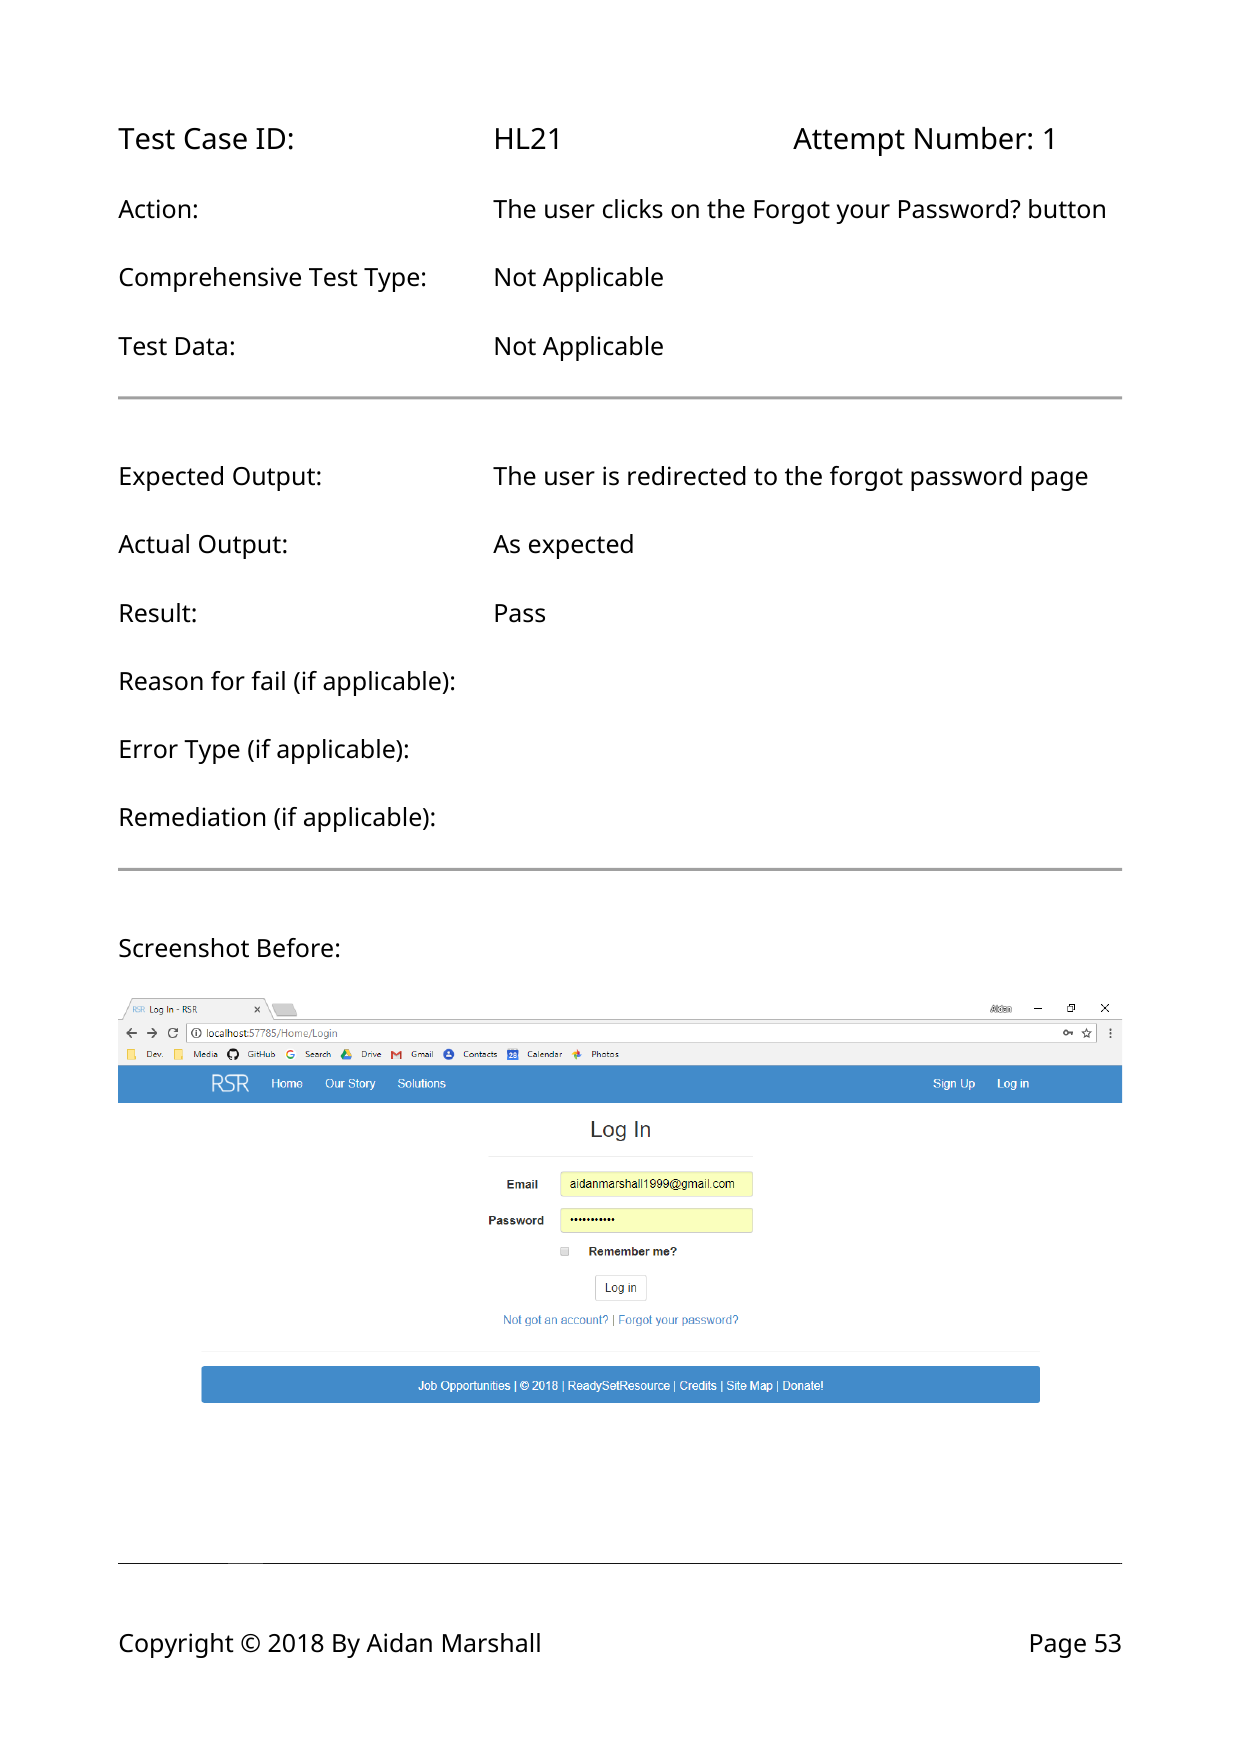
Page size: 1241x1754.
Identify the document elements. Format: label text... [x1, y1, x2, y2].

text Screenshot Before: [118, 931, 1122, 965]
text Error Type (if applicable): [118, 732, 1122, 766]
text Test Case ID: HL21 Attempt Number: 1 [118, 118, 1122, 158]
text Remediation (if applicable): [118, 800, 1122, 834]
text Reason for fail (if applicable): [118, 663, 1122, 697]
text Expected Output: The user is redirected to the forgot password page [118, 459, 1122, 493]
text Action: The user clicks on the Forgot your Password? button [118, 192, 1122, 226]
picture [118, 998, 1123, 1564]
text Actual Output: As expected [118, 527, 1122, 561]
text Test Data: Not Applicable [118, 328, 1122, 362]
text Comprehensive Test Type: Not Applicable [118, 260, 1122, 294]
text Result: Pass [118, 595, 1122, 629]
